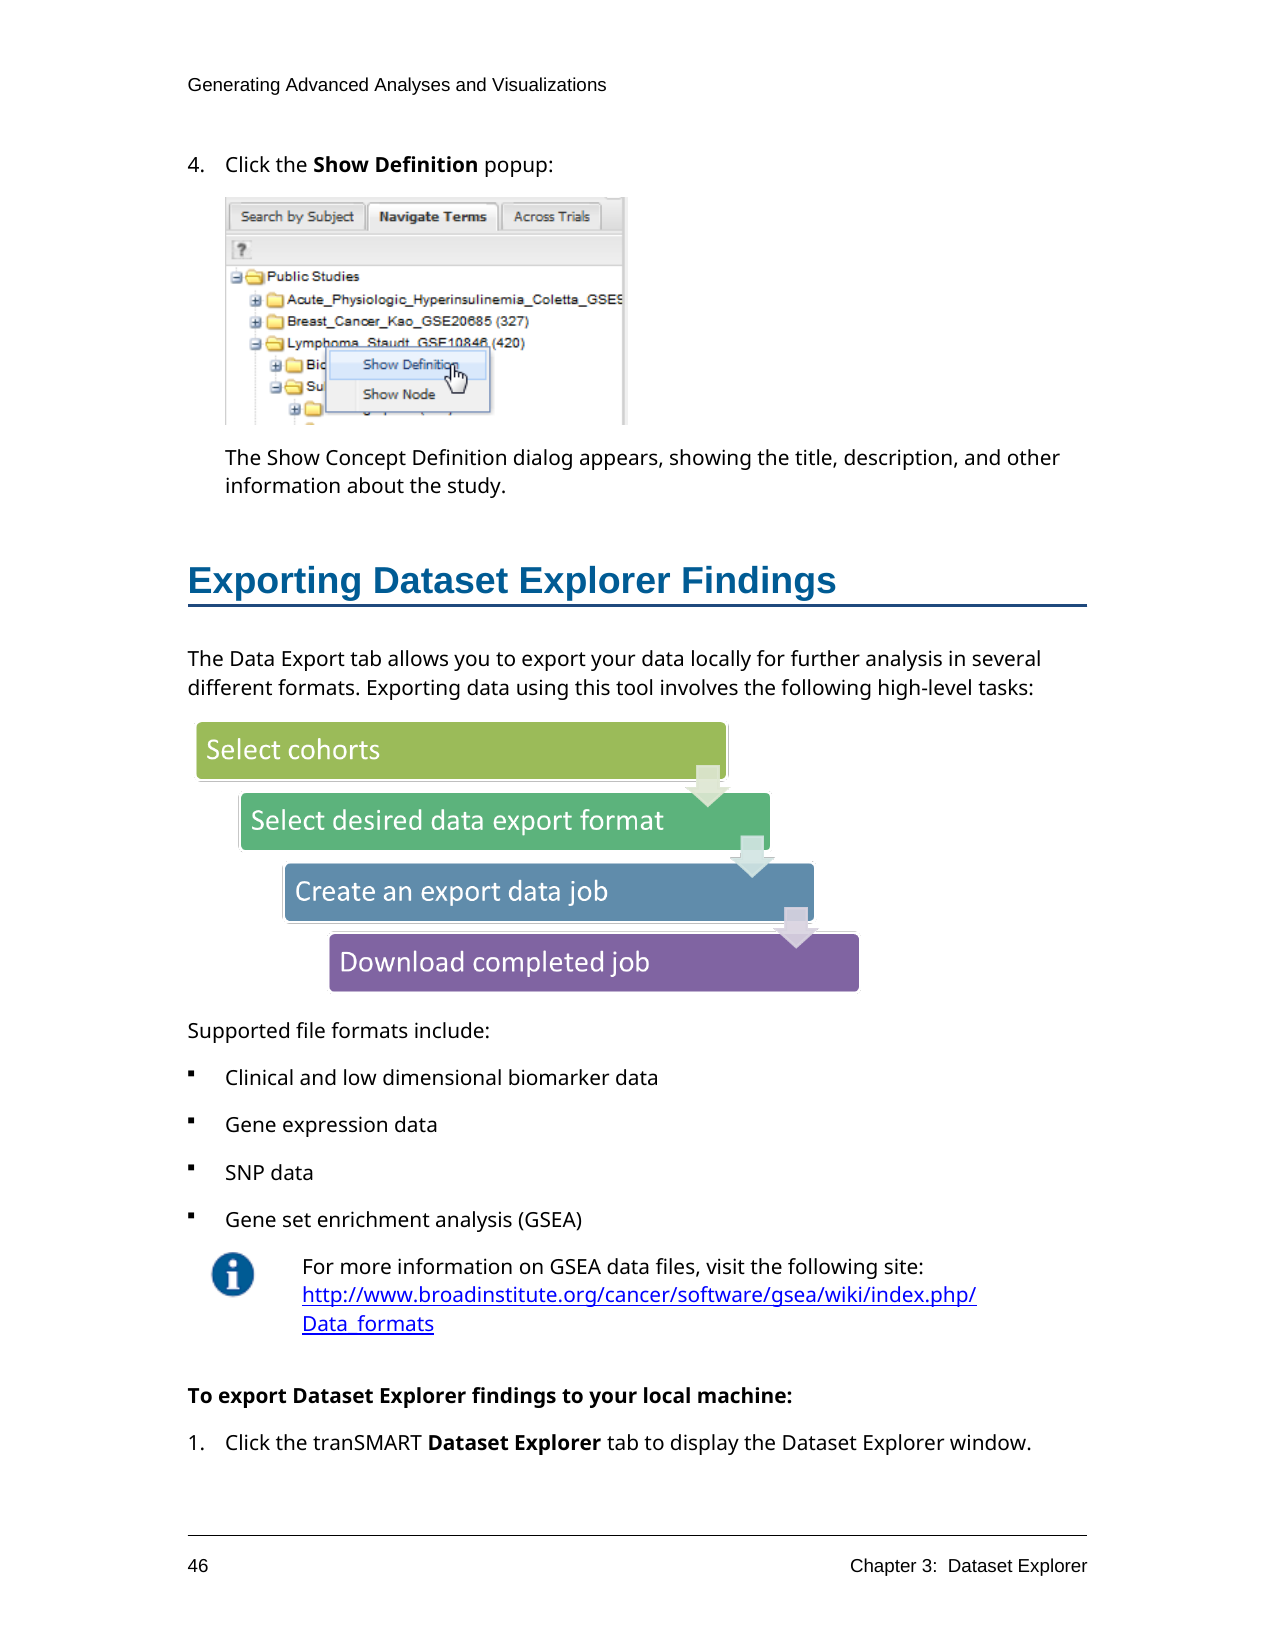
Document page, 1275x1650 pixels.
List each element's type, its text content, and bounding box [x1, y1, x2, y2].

table_header [176, 1252, 291, 1356]
table_header For more information on GSEA data files, visit the following site: http://www.broadinstitute.org/cancer/software/gsea/wiki/index.php/ Data_formats [291, 1252, 1099, 1356]
subtitle Exporting Dataset Explorer Findings [187, 558, 1087, 607]
list Gene set enrichment analysis (GSEA) [187, 1205, 1087, 1233]
text Supported file formats include: [187, 1016, 1087, 1045]
picture [225, 197, 628, 425]
list To export Dataset Explorer findings to your local machine: [187, 1381, 1087, 1410]
list Gene expression data [187, 1111, 1087, 1139]
text The Show Concept Definition dialog appears, showing the title, description, and other information about the study. [225, 443, 1087, 500]
list Clinical and low dimensional biomarker data [187, 1063, 1087, 1092]
picture [187, 720, 861, 998]
list Click the Show Definition popup: [187, 150, 1087, 178]
text The Data Export tab allows you to export your data locally for further analysis in several different formats. Exporting data using this tool involves the following high-level tasks: [187, 644, 1087, 701]
list SNP data [187, 1158, 1087, 1186]
list Click the tranSMART Dataset Explorer tab to display the Dataset Explorer window. [187, 1428, 1087, 1457]
picture [205, 1252, 262, 1298]
